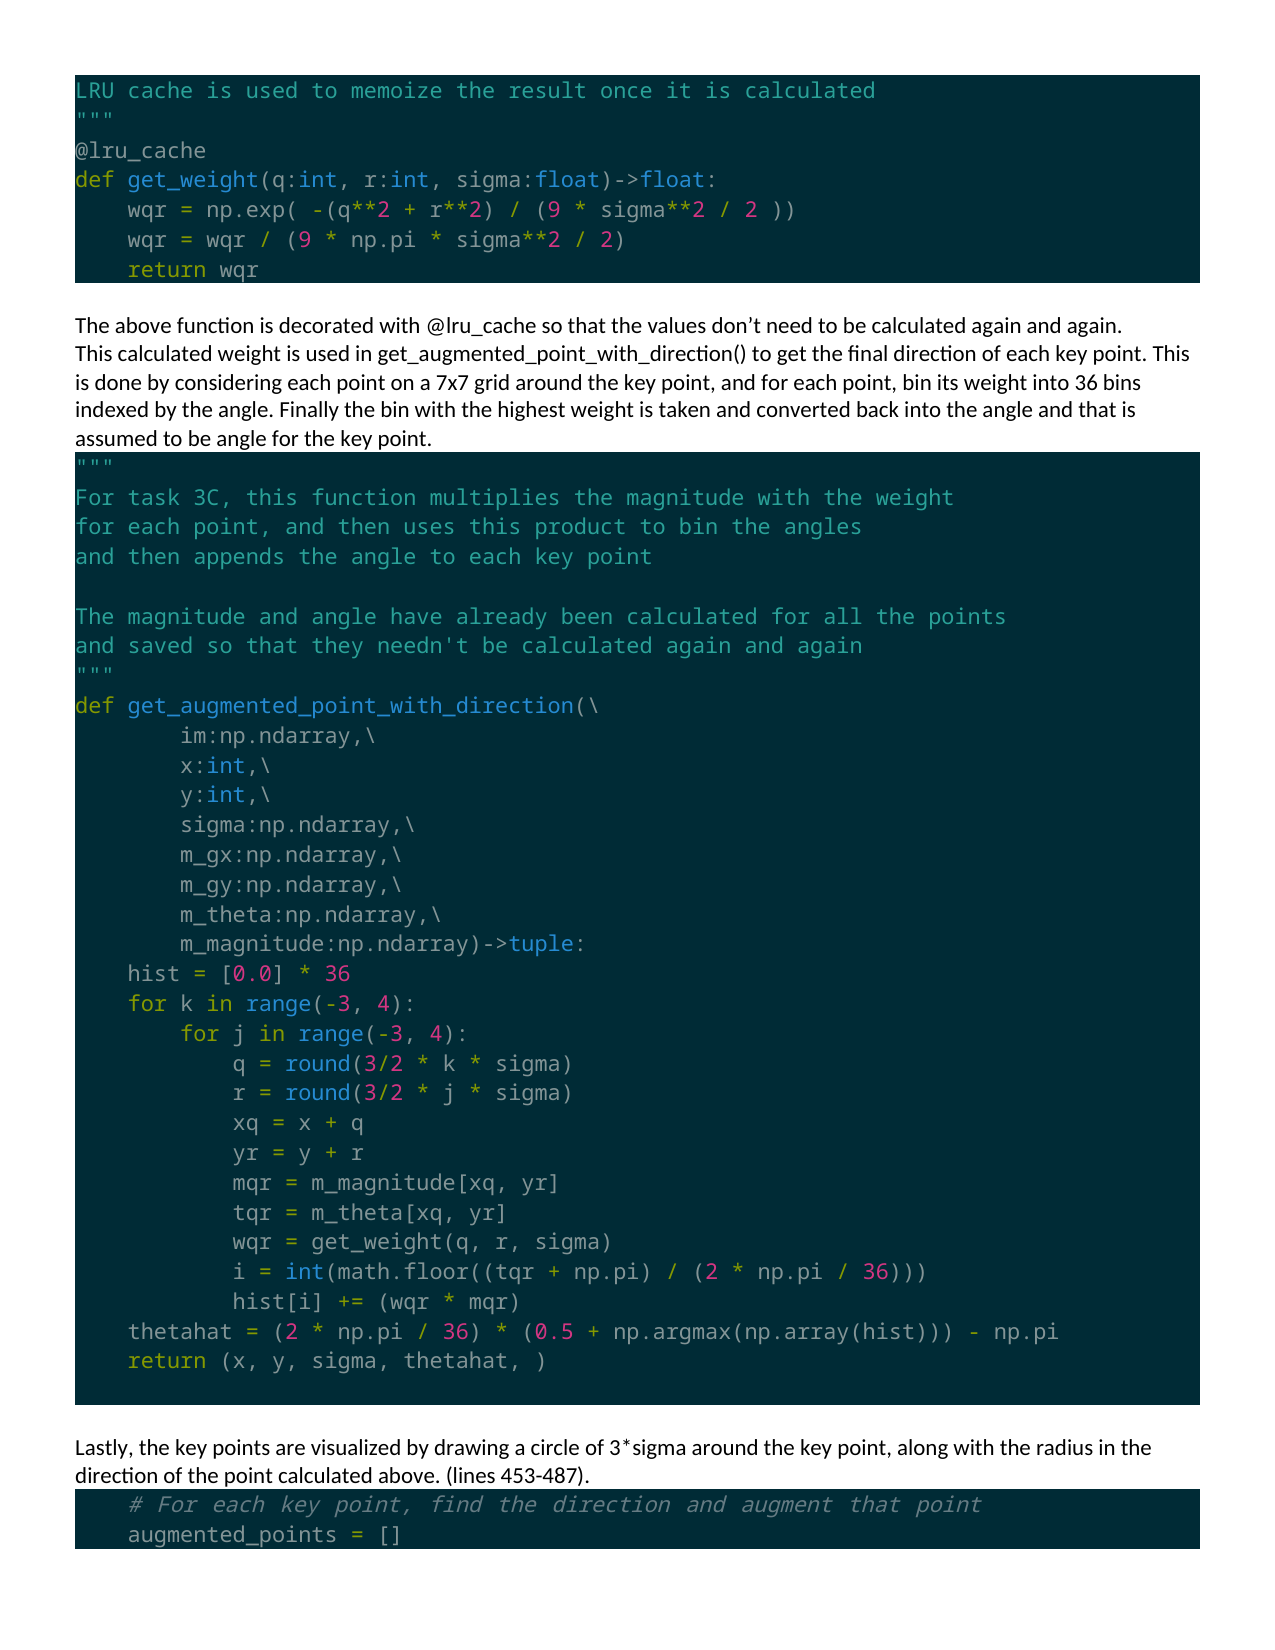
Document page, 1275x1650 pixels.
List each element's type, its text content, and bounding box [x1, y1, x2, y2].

text hist[i] += (wqr * mqr) [75, 1286, 1200, 1316]
text For task 3C, this function multiplies the magnitude with the weight [75, 481, 1200, 511]
text This calculated weight is used in get_augmented_point_with_direction() to get the final direction of each key point. This is done by considering each point on a 7x7 grid around the key point, and for each point, bin its weight into 36 bins indexed by the angle. Finally the bin with the highest weight is taken and converted back into the angle and that is assumed to be angle for the key point. [75, 339, 1200, 452]
text return (x, y, sigma, thetahat, ) [75, 1345, 1200, 1375]
text y:int,\ [75, 779, 1200, 809]
text augmented_points = [] [75, 1519, 1200, 1549]
text and saved so that they needn't be calculated again and again [75, 630, 1200, 660]
text for j in range(-3, 4): [75, 1018, 1200, 1047]
text r = round(3/2 * j * sigma) [75, 1077, 1200, 1107]
text wqr = get_weight(q, r, sigma) [75, 1226, 1200, 1256]
text i = int(math.floor((tqr + np.pi) / (2 * np.pi / 36))) [75, 1256, 1200, 1286]
text Lastly, the key points are visualized by drawing a circle of 3*sigma around the key point, along with the radius in the direction of the point calculated above. (lines 453-487). [75, 1433, 1200, 1489]
text """ [75, 105, 1200, 134]
text """ [75, 660, 1200, 690]
text wqr = np.exp( -(q**2 + r**2) / (9 * sigma**2 / 2 )) [75, 194, 1200, 224]
text """ [75, 452, 1200, 481]
text x:int,\ [75, 749, 1200, 779]
text return wqr [75, 254, 1200, 283]
text m_magnitude:np.ndarray)->tuple: [75, 928, 1200, 958]
text tqr = m_theta[xq, yr] [75, 1196, 1200, 1226]
text xq = x + q [75, 1107, 1200, 1137]
text The magnitude and angle have already been calculated for all the points [75, 601, 1200, 630]
text m_theta:np.ndarray,\ [75, 898, 1200, 928]
text LRU cache is used to memoize the result once it is calculated [75, 75, 1200, 105]
text q = round(3/2 * k * sigma) [75, 1047, 1200, 1077]
text for each point, and then uses this product to bin the angles [75, 511, 1200, 541]
text sigma:np.ndarray,\ [75, 809, 1200, 839]
text thetahat = (2 * np.pi / 36) * (0.5 + np.argmax(np.array(hist))) - np.pi [75, 1316, 1200, 1345]
text @lru_cache [75, 134, 1200, 164]
text def get_weight(q:int, r:int, sigma:float)->float: [75, 164, 1200, 194]
text hist = [0.0] * 36 [75, 958, 1200, 988]
text for k in range(-3, 4): [75, 988, 1200, 1018]
text yr = y + r [75, 1137, 1200, 1167]
text m_gy:np.ndarray,\ [75, 869, 1200, 898]
text and then appends the angle to each key point [75, 541, 1200, 571]
text m_gx:np.ndarray,\ [75, 839, 1200, 869]
text The above function is decorated with @lru_cache so that the values don’t need to be calculated again and again. [75, 312, 1200, 339]
text mqr = m_magnitude[xq, yr] [75, 1167, 1200, 1196]
text im:np.ndarray,\ [75, 720, 1200, 749]
text # For each key point, find the direction and augment that point [75, 1489, 1200, 1519]
text def get_augmented_point_with_direction(\ [75, 690, 1200, 720]
text wqr = wqr / (9 * np.pi * sigma**2 / 2) [75, 224, 1200, 254]
